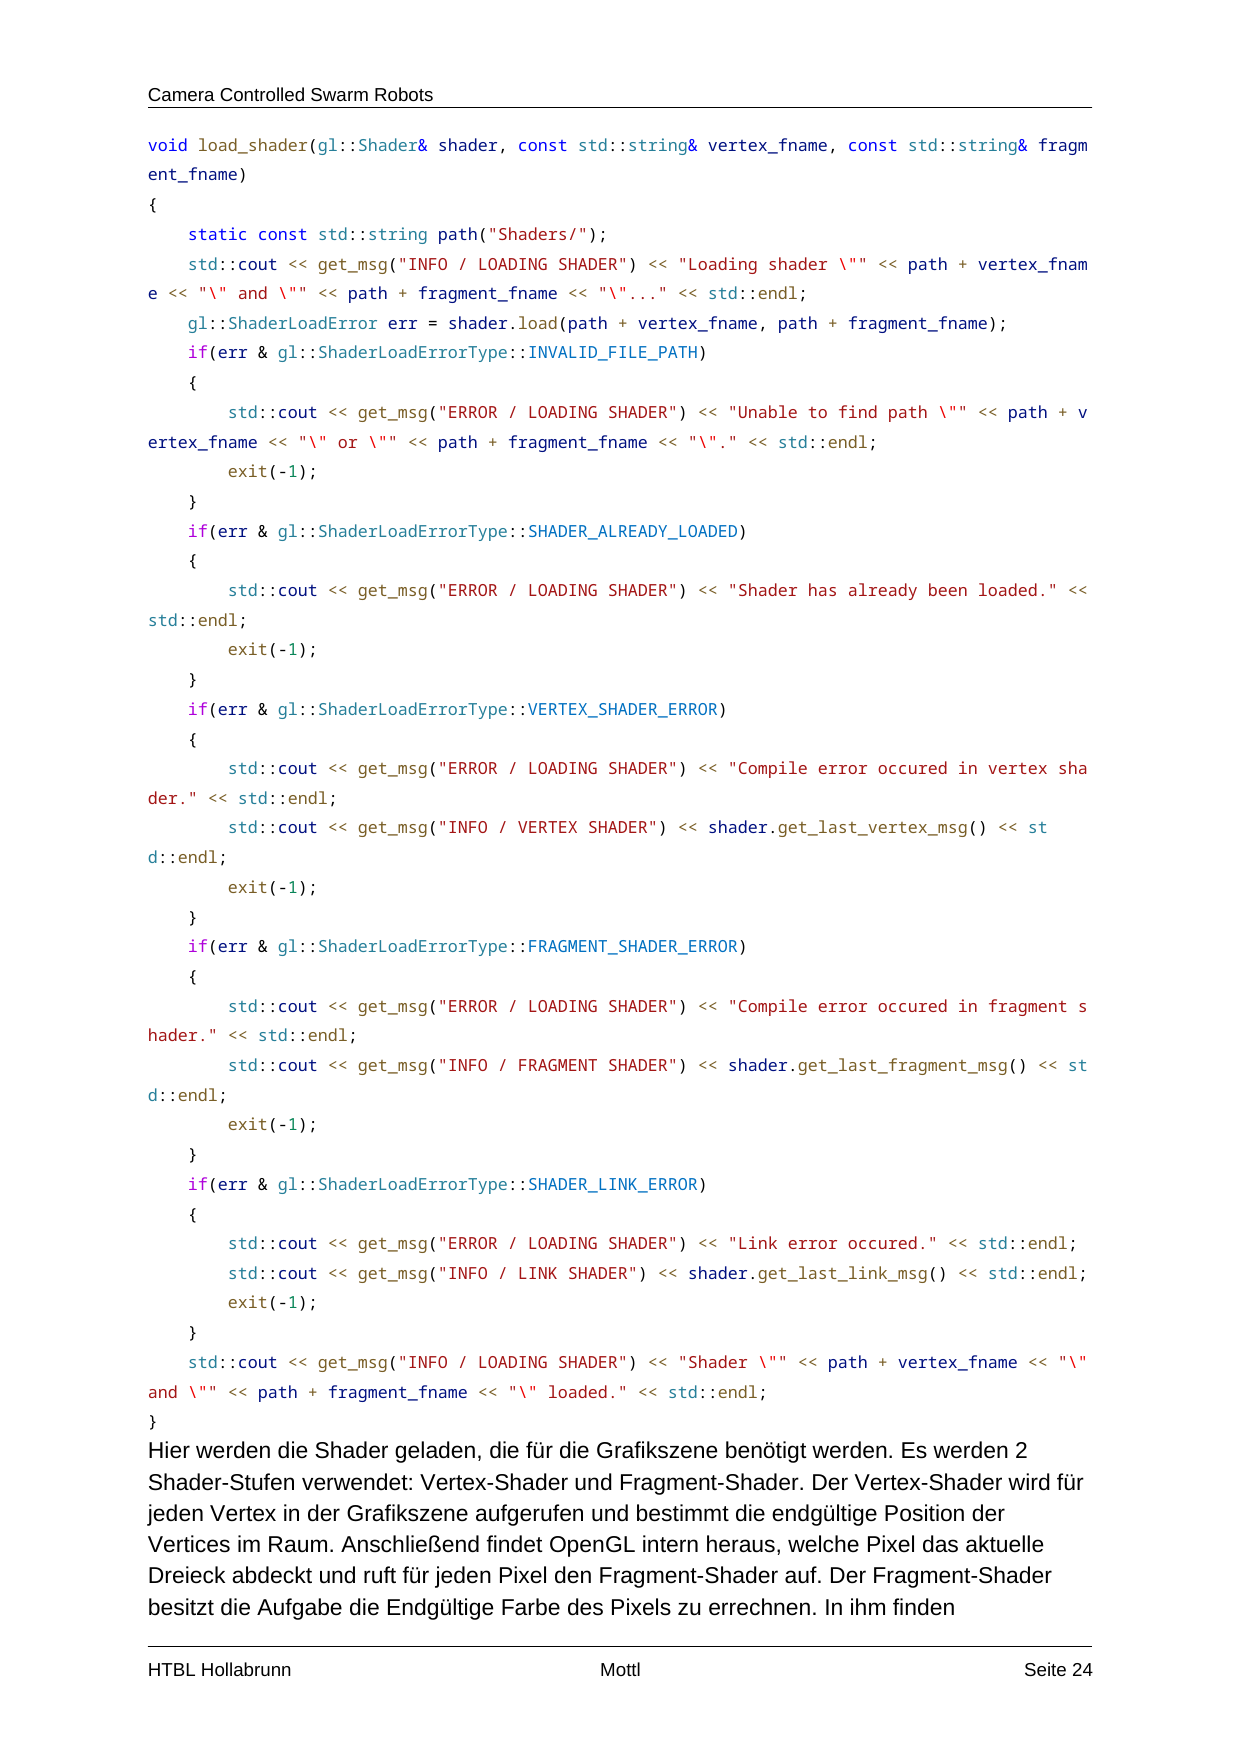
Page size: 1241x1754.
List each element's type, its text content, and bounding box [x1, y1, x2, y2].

text exit(-1); [148, 453, 1092, 483]
text if(err & gl::ShaderLoadErrorType::INVALID_FILE_PATH) [148, 334, 1092, 364]
text { [148, 186, 1092, 215]
text { [148, 720, 1092, 750]
text } [148, 483, 1092, 512]
text exit(-1); [148, 631, 1092, 661]
text if(err & gl::ShaderLoadErrorType::SHADER_ALREADY_LOADED) [148, 512, 1092, 542]
text } [148, 1403, 1092, 1433]
text } [148, 661, 1092, 690]
text static const std::string path("Shaders/"); [148, 215, 1092, 245]
text { [148, 1195, 1092, 1225]
text std::cout << get_msg("INFO / LOADING SHADER") << "Shader \"" << path + vertex_fname << "\" and \"" << path + fragment_fname << "\" loaded." << std::endl; [148, 1343, 1092, 1403]
text gl::ShaderLoadError err = shader.load(path + vertex_fname, path + fragment_fname); [148, 304, 1092, 334]
text exit(-1); [148, 1106, 1092, 1136]
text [148, 1433, 1092, 1620]
text std::cout << get_msg("ERROR / LOADING SHADER") << "Shader has already been loaded." << std::endl; [148, 572, 1092, 631]
text void load_shader(gl::Shader& shader, const std::string& vertex_fname, const std::string& fragment_fname) [148, 126, 1092, 186]
text std::cout << get_msg("ERROR / LOADING SHADER") << "Compile error occured in vertex shader." << std::endl; [148, 750, 1092, 809]
text if(err & gl::ShaderLoadErrorType::SHADER_LINK_ERROR) [148, 1165, 1092, 1195]
text if(err & gl::ShaderLoadErrorType::FRAGMENT_SHADER_ERROR) [148, 928, 1092, 958]
text { [148, 542, 1092, 572]
text } [148, 898, 1092, 928]
text std::cout << get_msg("ERROR / LOADING SHADER") << "Link error occured." << std::endl; [148, 1225, 1092, 1254]
text { [148, 364, 1092, 393]
text std::cout << get_msg("INFO / FRAGMENT SHADER") << shader.get_last_fragment_msg() << std::endl; [148, 1047, 1092, 1106]
text } [148, 1136, 1092, 1165]
text std::cout << get_msg("INFO / LOADING SHADER") << "Loading shader \"" << path + vertex_fname << "\" and \"" << path + fragment_fname << "\"..." << std::endl; [148, 245, 1092, 304]
text std::cout << get_msg("ERROR / LOADING SHADER") << "Unable to find path \"" << path + vertex_fname << "\" or \"" << path + fragment_fname << "\"." << std::endl; [148, 393, 1092, 453]
text if(err & gl::ShaderLoadErrorType::VERTEX_SHADER_ERROR) [148, 690, 1092, 720]
text std::cout << get_msg("ERROR / LOADING SHADER") << "Compile error occured in fragment shader." << std::endl; [148, 987, 1092, 1047]
text exit(-1); [148, 1284, 1092, 1314]
text exit(-1); [148, 868, 1092, 898]
text std::cout << get_msg("INFO / VERTEX SHADER") << shader.get_last_vertex_msg() << std::endl; [148, 809, 1092, 868]
text } [148, 1314, 1092, 1343]
text { [148, 958, 1092, 987]
text std::cout << get_msg("INFO / LINK SHADER") << shader.get_last_link_msg() << std::endl; [148, 1254, 1092, 1284]
